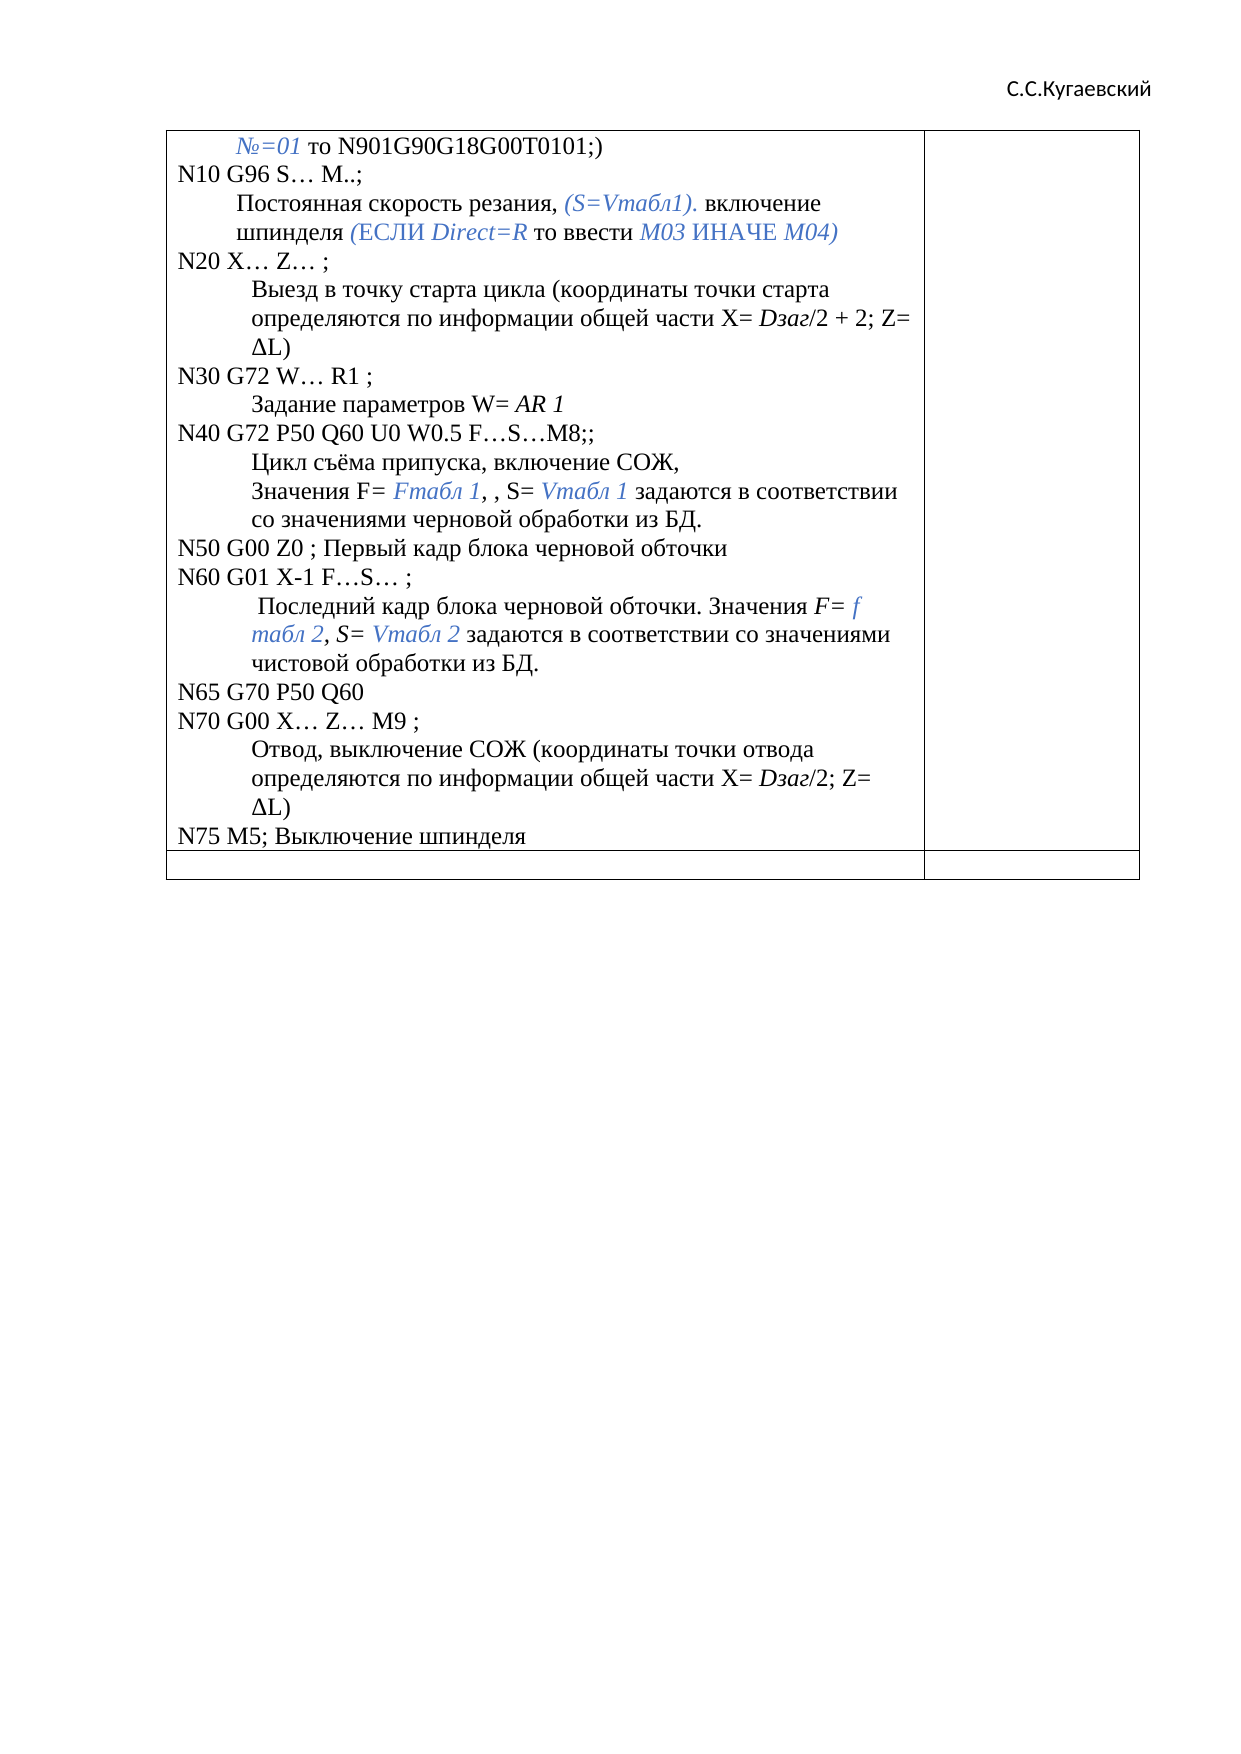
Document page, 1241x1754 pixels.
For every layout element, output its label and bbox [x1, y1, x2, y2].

table_cell [925, 131, 1139, 849]
table_cell [925, 851, 1139, 879]
table_cell [167, 851, 924, 879]
table_cell [167, 131, 924, 849]
